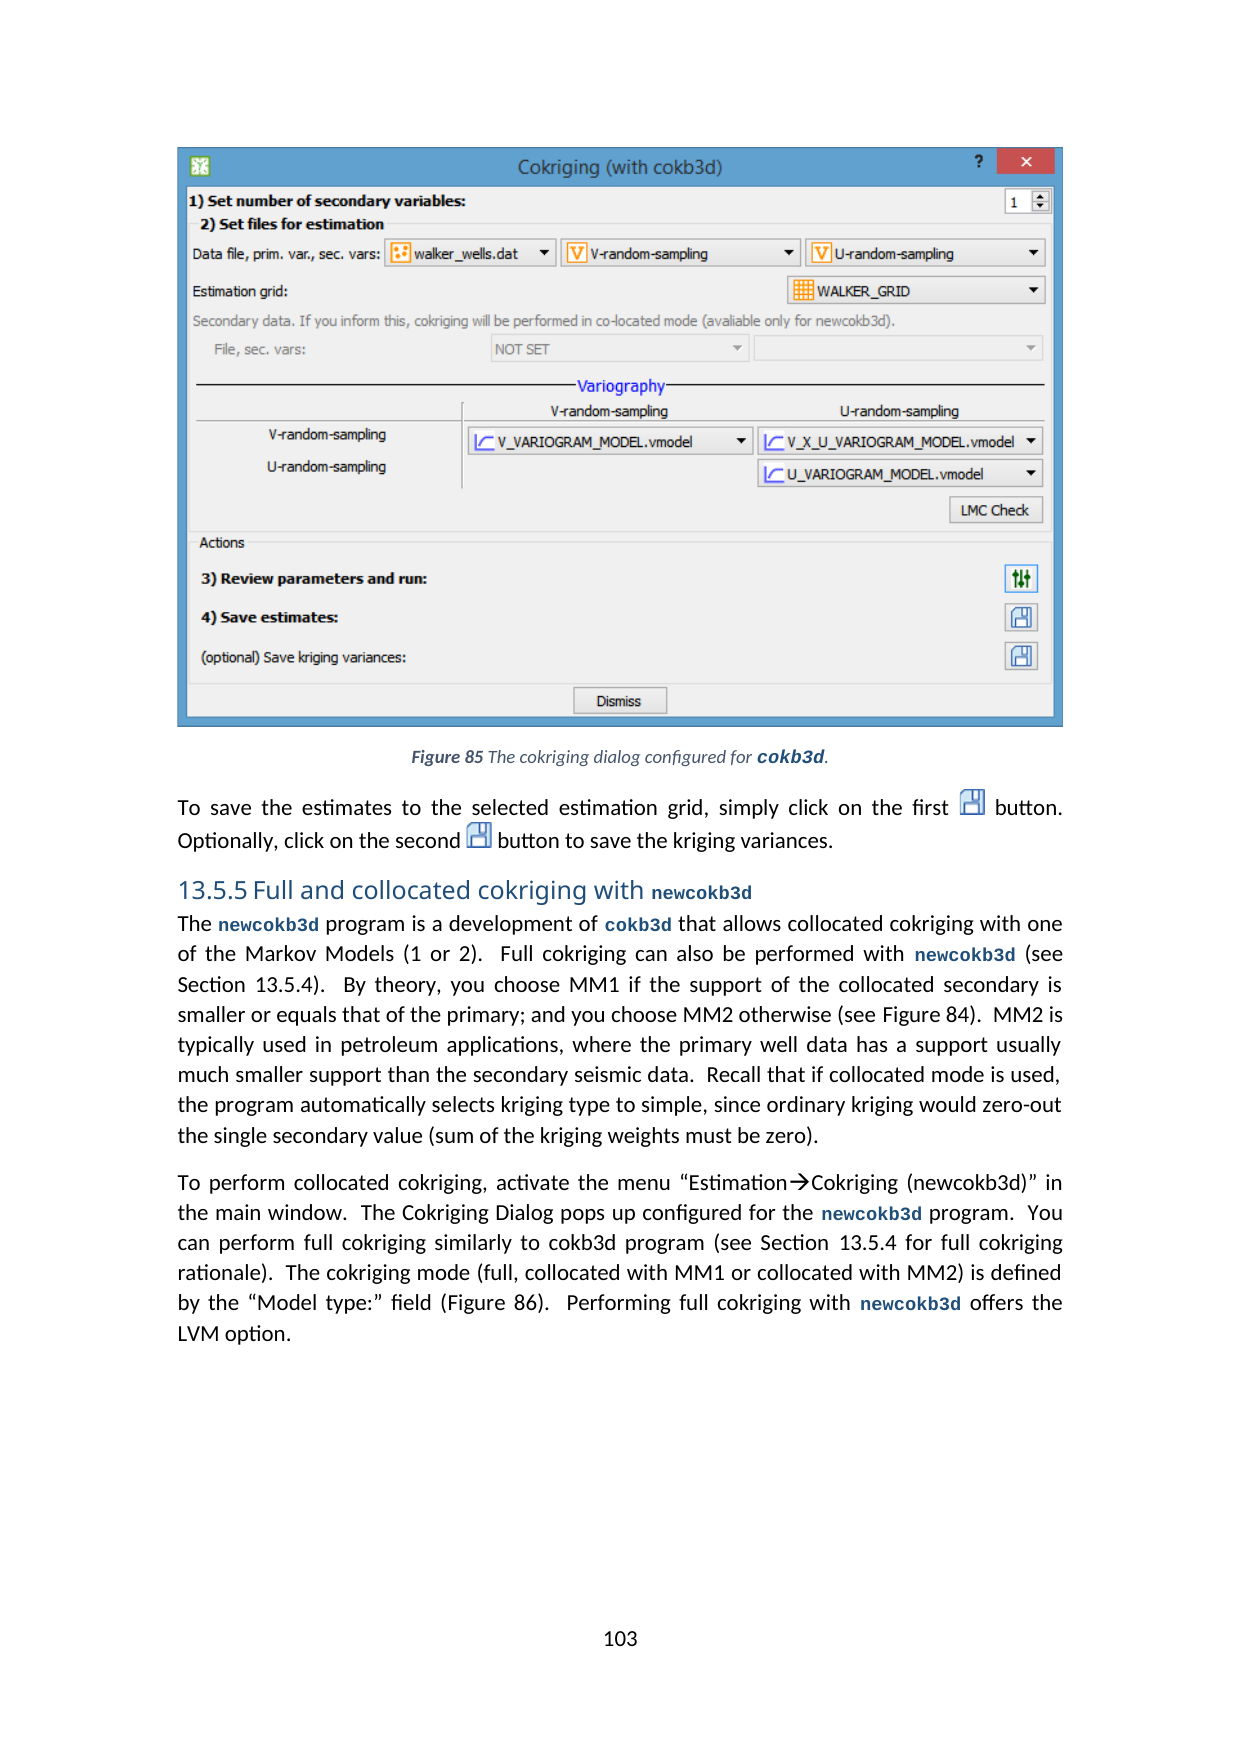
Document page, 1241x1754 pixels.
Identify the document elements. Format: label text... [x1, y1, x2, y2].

text To perform collocated cokriging, activate the menu “EstimationCokriging (newcokb3d)” in the main window. The Cokriging Dialog pops up configured for the newcokb3d program. You can perform full cokriging similarly to cokb3d program (see Section 12.5.4 for full cokriging rationale). The cokriging mode (full, collocated with MM1 or collocated with MM2) is defined by the “Model type:” field (Figure 82). Performing full cokriging with newcokb3d offers the LVM option. [177, 1168, 1063, 1347]
text The newcokb3d program is a development of cokb3d that allows collocated cokriging with one of the Markov Models (1 or 2). Full cokriging can also be performed with newcokb3d (see Section 12.5.4). By theory, you choose MM1 if the support of the collocated secondary is smaller or equals that of the primary; and you choose MM2 otherwise (see Figure 80). MM2 is typically used in petroleum applications, where the primary well data has a support usually much smaller support than the secondary seismic data. Recall that if collocated mode is used, the program automatically selects kriging type to simple, since ordinary kriging would zero-out the single secondary value (sum of the kriging weights must be zero). [177, 909, 1063, 1149]
picture [466, 822, 492, 848]
picture [959, 789, 985, 815]
picture [177, 147, 1063, 727]
text To save the estimates to the selected estimation grid, simply click on the first button. Optionally, click on the second button to save the kriging variances. [177, 790, 1063, 854]
text Figure 85 The cokriging dialog configured for cokb3d. [177, 745, 1063, 769]
subtitle Full and collocated cokriging with newcokb3d [177, 873, 1063, 907]
